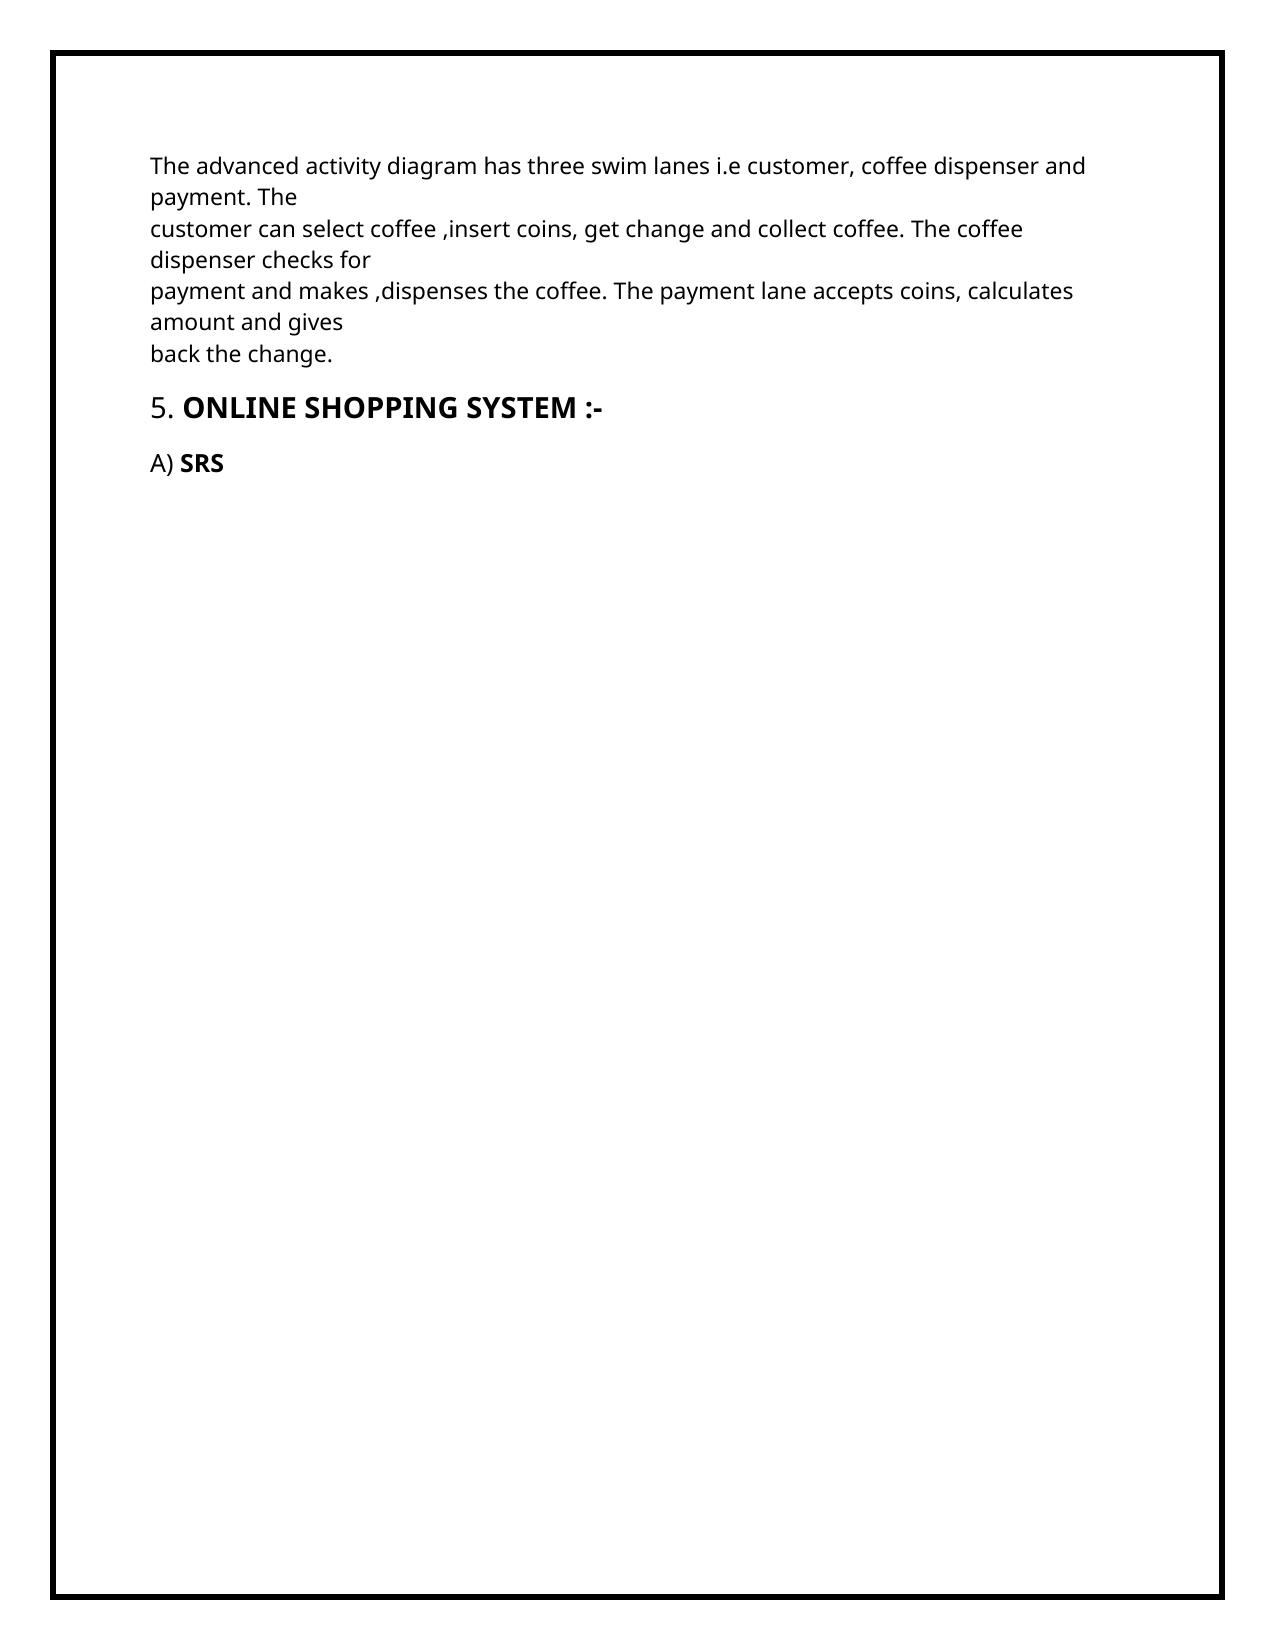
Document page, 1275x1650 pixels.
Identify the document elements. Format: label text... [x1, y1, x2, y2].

text A) SRS [150, 446, 1125, 480]
text customer can select coffee ,insert coins, get change and collect coffee. The coffee dispenser checks for [150, 212, 1125, 275]
text 5. ONLINE SHOPPING SYSTEM :- [150, 387, 1125, 427]
text payment and makes ,dispenses the coffee. The payment lane accepts coins, calculates amount and gives [150, 275, 1125, 337]
text The advanced activity diagram has three swim lanes i.e customer, coffee dispenser and payment. The [150, 150, 1125, 212]
text back the change. [150, 337, 1125, 369]
